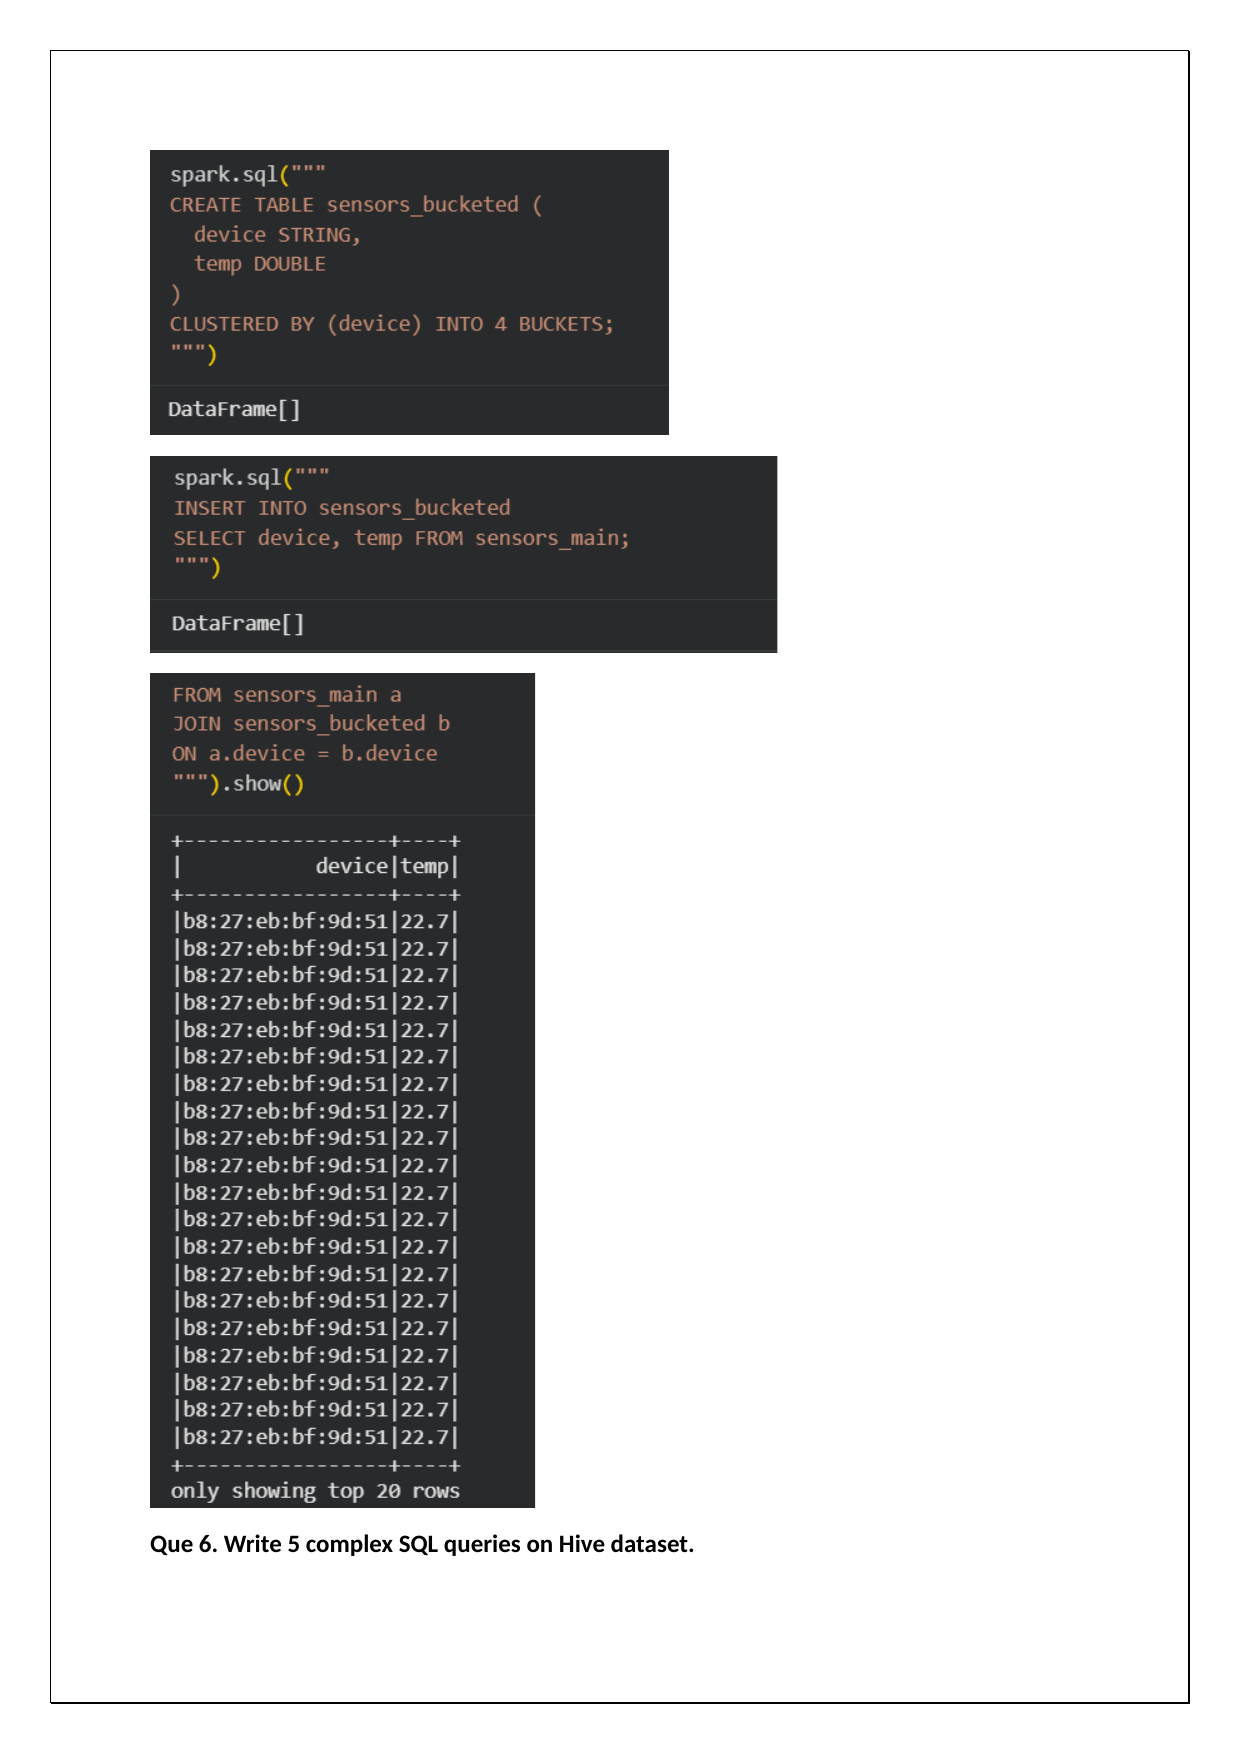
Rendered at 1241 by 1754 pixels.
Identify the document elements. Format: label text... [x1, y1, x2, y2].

picture [150, 456, 778, 653]
text Que 6. Write 5 complex SQL queries on Hive dataset. [150, 1528, 1089, 1559]
picture [150, 673, 536, 1508]
picture [150, 150, 669, 435]
